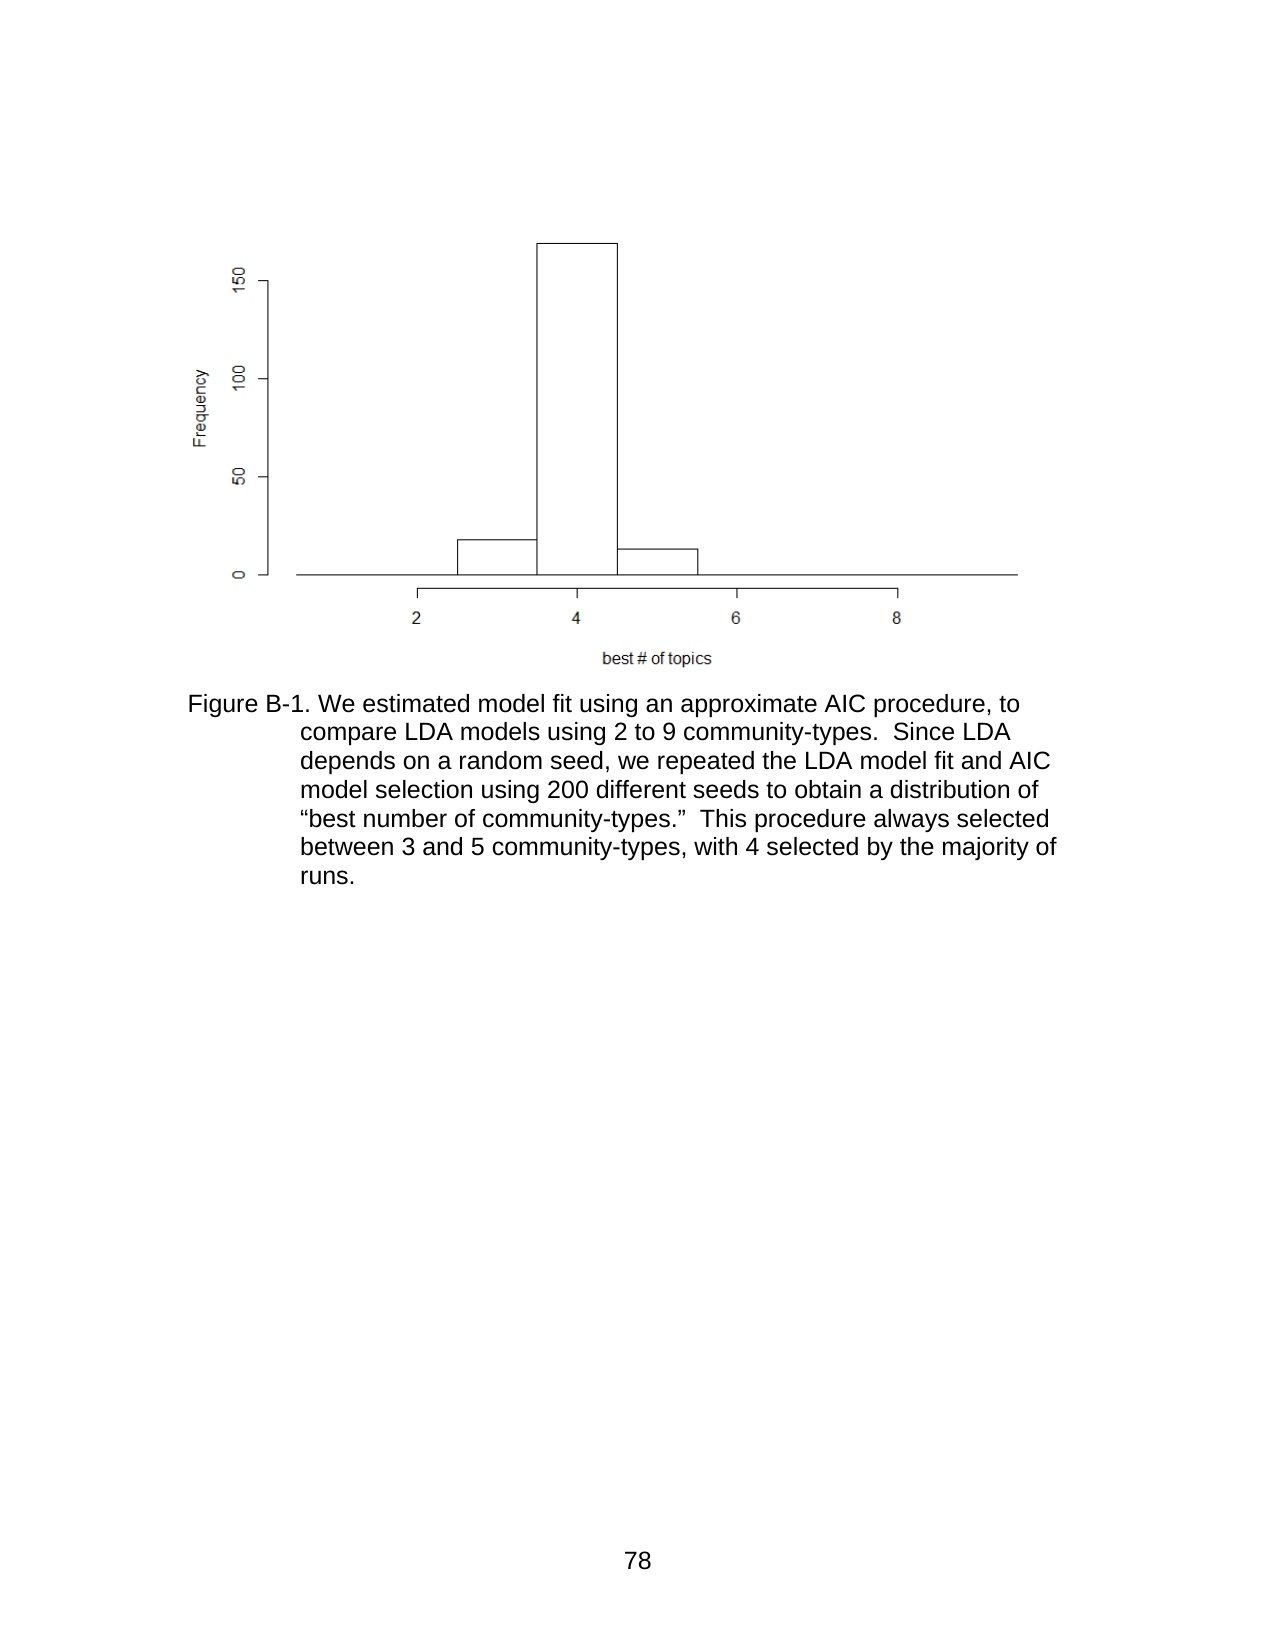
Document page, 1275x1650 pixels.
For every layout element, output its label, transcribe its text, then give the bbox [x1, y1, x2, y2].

text Figure B-1. We estimated model fit using an approximate AIC procedure, to compare LDA models using 2 to 9 community-types. Since LDA depends on a random seed, we repeated the LDA model fit and AIC model selection using 200 different seeds to obtain a distribution of “best number of community-types.” This procedure always selected between 3 and 5 community-types, with 4 selected by the majority of runs. [187, 689, 1087, 890]
picture [187, 150, 1088, 689]
